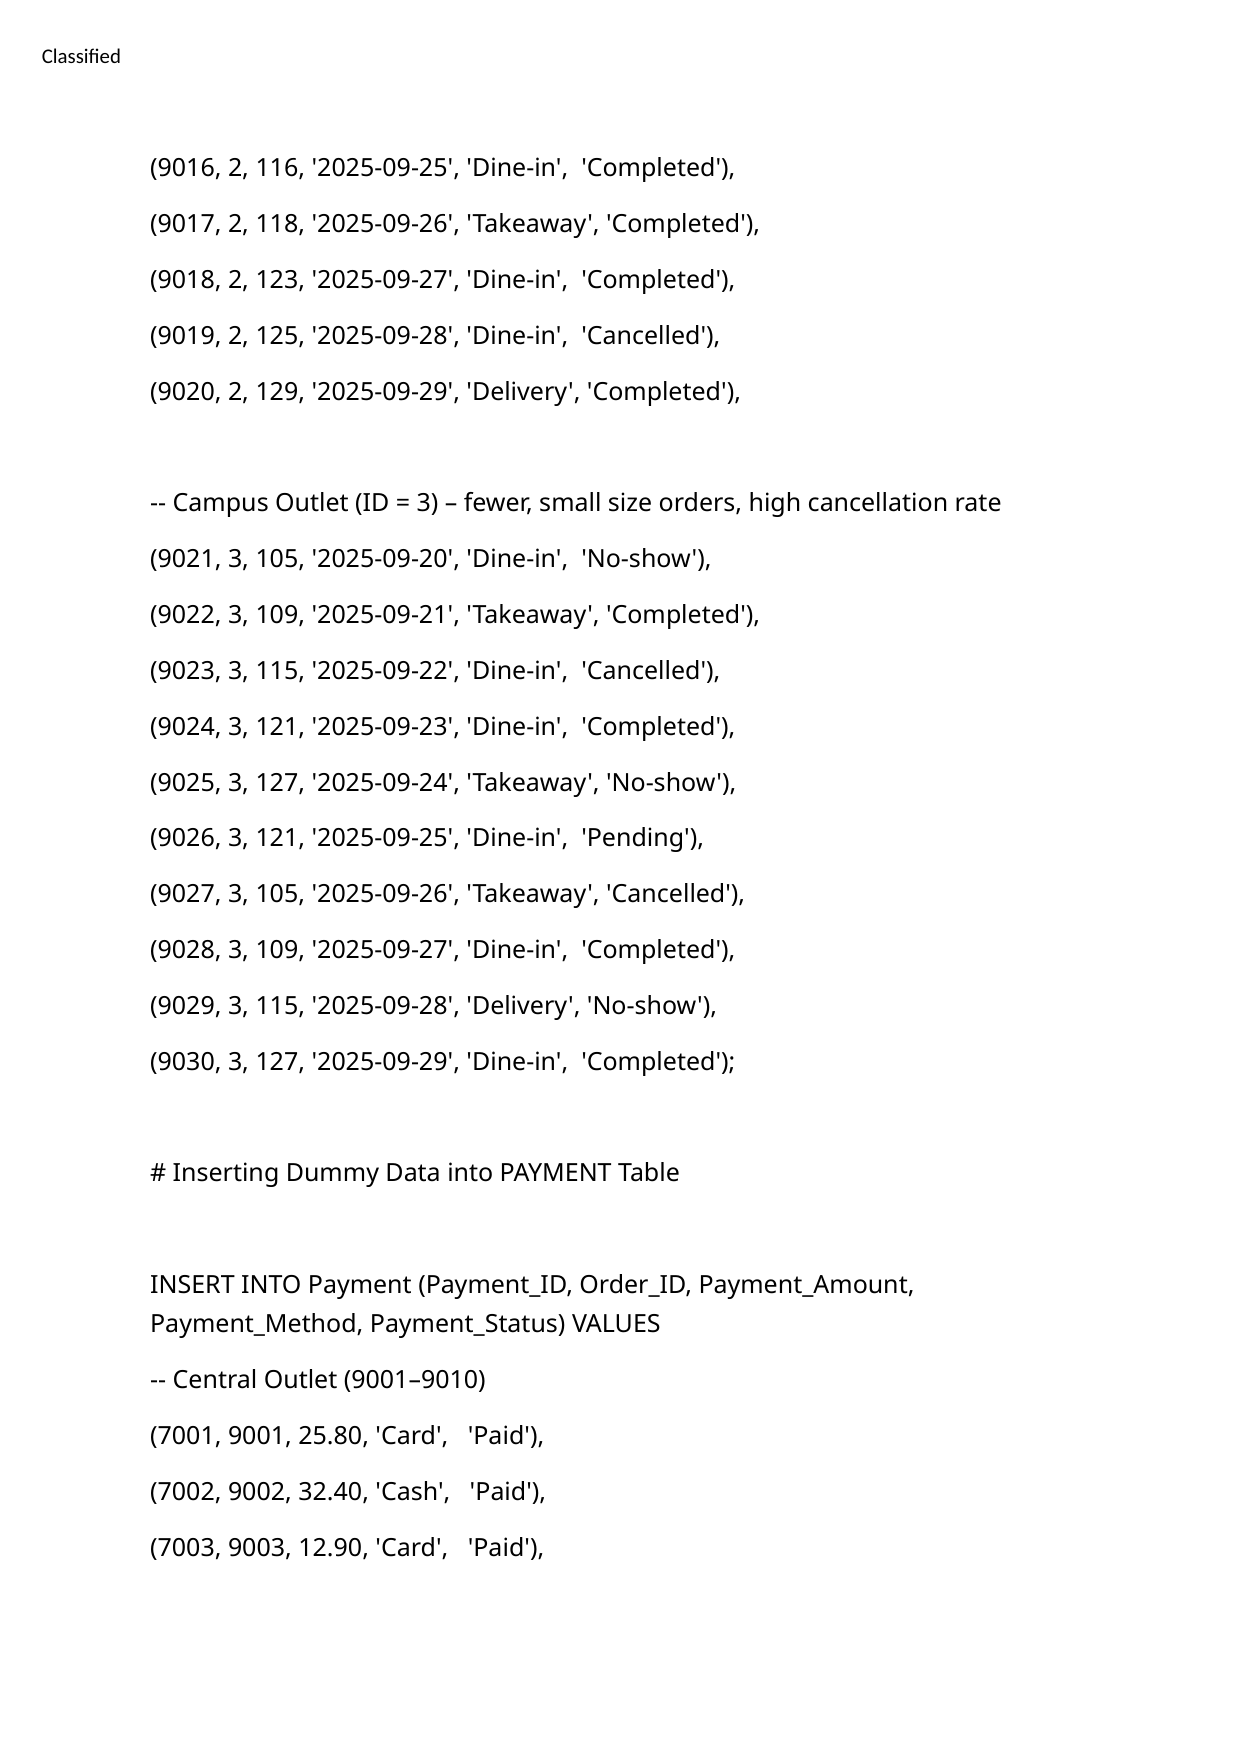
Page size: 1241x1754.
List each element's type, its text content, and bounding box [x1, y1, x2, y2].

text (9019, 2, 125, '2025-09-28', 'Dine-in', 'Cancelled'), [150, 317, 1090, 352]
text (9026, 3, 121, '2025-09-25', 'Dine-in', 'Pending'), [150, 820, 1090, 854]
text (9018, 2, 123, '2025-09-27', 'Dine-in', 'Completed'), [150, 262, 1090, 296]
text (7003, 9003, 12.90, 'Card', 'Paid'), [150, 1529, 1090, 1563]
text (9022, 3, 109, '2025-09-21', 'Takeaway', 'Completed'), [150, 597, 1090, 631]
text (7002, 9002, 32.40, 'Cash', 'Paid'), [150, 1473, 1090, 1507]
text (9020, 2, 129, '2025-09-29', 'Delivery', 'Completed'), [150, 373, 1090, 407]
text (9029, 3, 115, '2025-09-28', 'Delivery', 'No-show'), [150, 987, 1090, 1022]
text (9017, 2, 118, '2025-09-26', 'Takeaway', 'Completed'), [150, 206, 1090, 240]
text (9030, 3, 127, '2025-09-29', 'Dine-in', 'Completed'); [150, 1043, 1090, 1077]
text (9024, 3, 121, '2025-09-23', 'Dine-in', 'Completed'), [150, 708, 1090, 742]
text (9025, 3, 127, '2025-09-24', 'Takeaway', 'No-show'), [150, 764, 1090, 798]
text (9028, 3, 109, '2025-09-27', 'Dine-in', 'Completed'), [150, 932, 1090, 966]
text (9023, 3, 115, '2025-09-22', 'Dine-in', 'Cancelled'), [150, 652, 1090, 687]
text INSERT INTO Payment (Payment_ID, Order_ID, Payment_Amount, Payment_Method, Payment_Status) VALUES [150, 1267, 1090, 1340]
text -- Campus Outlet (ID = 3) – fewer, small size orders, high cancellation rate [150, 485, 1090, 519]
text -- Central Outlet (9001–9010) [150, 1362, 1090, 1396]
text # Inserting Dummy Data into PAYMENT Table [150, 1155, 1090, 1189]
text (9016, 2, 116, '2025-09-25', 'Dine-in', 'Completed'), [150, 150, 1090, 184]
text (9021, 3, 105, '2025-09-20', 'Dine-in', 'No-show'), [150, 541, 1090, 575]
text (7001, 9001, 25.80, 'Card', 'Paid'), [150, 1417, 1090, 1452]
text (9027, 3, 105, '2025-09-26', 'Takeaway', 'Cancelled'), [150, 876, 1090, 910]
